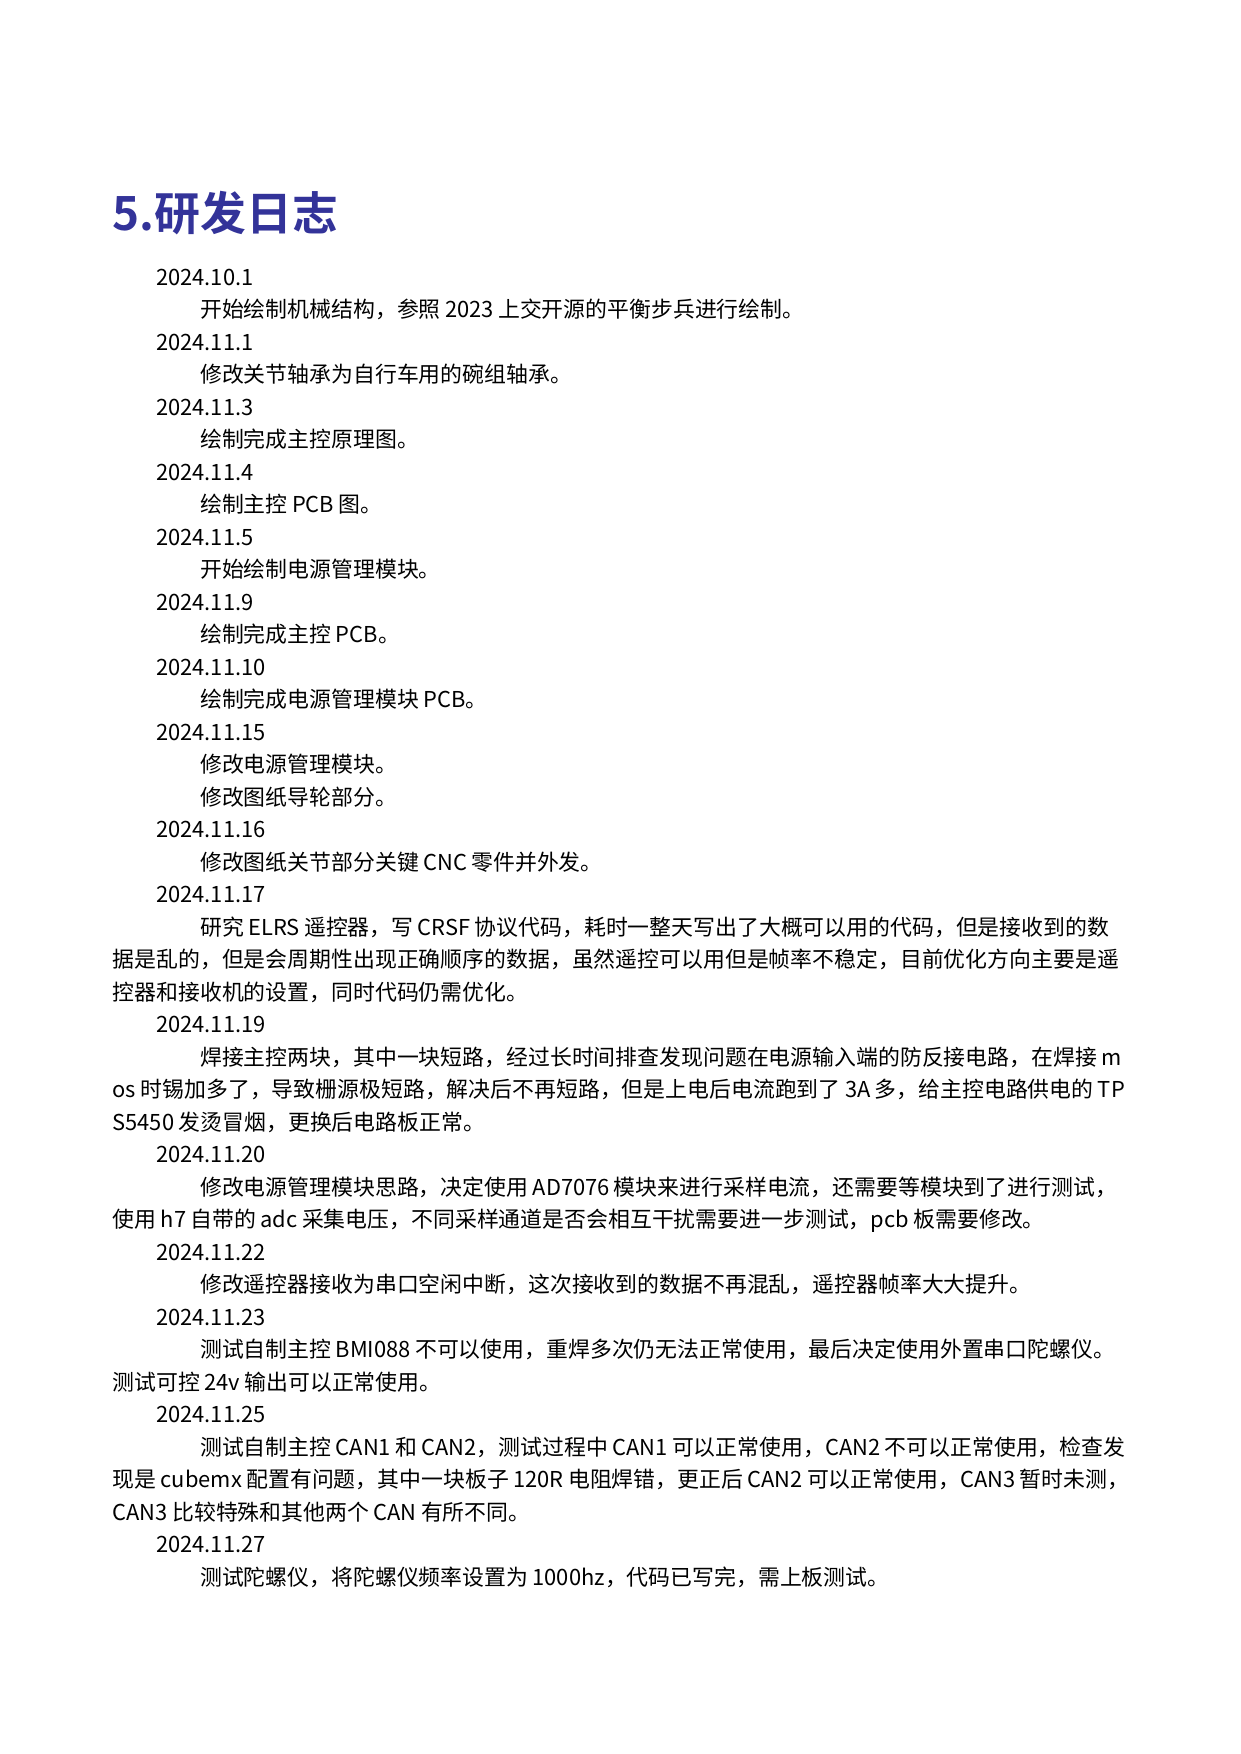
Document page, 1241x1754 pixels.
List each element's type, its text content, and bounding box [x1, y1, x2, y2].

text 2024.11.17 [112, 877, 1128, 909]
text 2024.10.1 [112, 259, 1128, 292]
text 2024.11.22 [112, 1234, 1128, 1267]
text 2024.11.10 [112, 649, 1128, 682]
text 开始绘制电源管理模块。 [112, 552, 1128, 584]
text 2024.11.27 [112, 1527, 1128, 1559]
text 修改电源管理模块思路，决定使用AD7076模块来进行采样电流，还需要等模块到了进行测试，使用h7自带的adc采集电压，不同采样通道是否会相互干扰需要进一步测试，pcb板需要修改。 [112, 1169, 1128, 1234]
text 开始绘制机械结构，参照2023上交开源的平衡步兵进行绘制。 [112, 292, 1128, 324]
text 修改遥控器接收为串口空闲中断，这次接收到的数据不再混乱，遥控器帧率大大提升。 [112, 1267, 1128, 1299]
text 绘制完成电源管理模块PCB。 [112, 682, 1128, 714]
text 2024.11.15 [112, 714, 1128, 747]
text 研究ELRS遥控器，写CRSF协议代码，耗时一整天写出了大概可以用的代码，但是接收到的数据是乱的，但是会周期性出现正确顺序的数据，虽然遥控可以用但是帧率不稳定，目前优化方向主要是遥控器和接收机的设置，同时代码仍需优化。 [112, 909, 1128, 1007]
text 修改关节轴承为自行车用的碗组轴承。 [112, 357, 1128, 389]
text 2024.11.16 [112, 812, 1128, 844]
text 绘制主控PCB图。 [112, 487, 1128, 519]
text 绘制完成主控原理图。 [112, 422, 1128, 454]
text 2024.11.19 [112, 1007, 1128, 1039]
text 修改图纸关节部分关键CNC零件并外发。 [112, 844, 1128, 877]
text 2024.11.9 [112, 584, 1128, 617]
text 修改图纸导轮部分。 [156, 779, 1128, 812]
text 2024.11.4 [112, 454, 1128, 487]
text 2024.11.3 [112, 389, 1128, 422]
text 2024.11.5 [112, 519, 1128, 552]
text 测试自制主控BMI088不可以使用，重焊多次仍无法正常使用，最后决定使用外置串口陀螺仪。测试可控24v输出可以正常使用。 [112, 1332, 1128, 1397]
text 绘制完成主控PCB。 [112, 617, 1128, 649]
text 焊接主控两块，其中一块短路，经过长时间排查发现问题在电源输入端的防反接电路，在焊接mos时锡加多了，导致栅源极短路，解决后不再短路，但是上电后电流跑到了3A多，给主控电路供电的TPS5450发烫冒烟，更换后电路板正常。 [112, 1039, 1128, 1137]
text 5.研发日志 [112, 162, 1128, 259]
text 修改电源管理模块。 [112, 747, 1128, 779]
text 2024.11.20 [112, 1137, 1128, 1169]
text 2024.11.25 [112, 1397, 1128, 1429]
text 测试陀螺仪，将陀螺仪频率设置为1000hz，代码已写完，需上板测试。 [112, 1559, 1128, 1592]
text 测试自制主控CAN1和CAN2，测试过程中CAN1可以正常使用，CAN2不可以正常使用，检查发现是cubemx配置有问题，其中一块板子120R电阻焊错，更正后CAN2可以正常使用，CAN3暂时未测，CAN3比较特殊和其他两个CAN有所不同。 [112, 1429, 1128, 1527]
text 2024.11.1 [112, 324, 1128, 357]
text 2024.11.23 [112, 1299, 1128, 1332]
